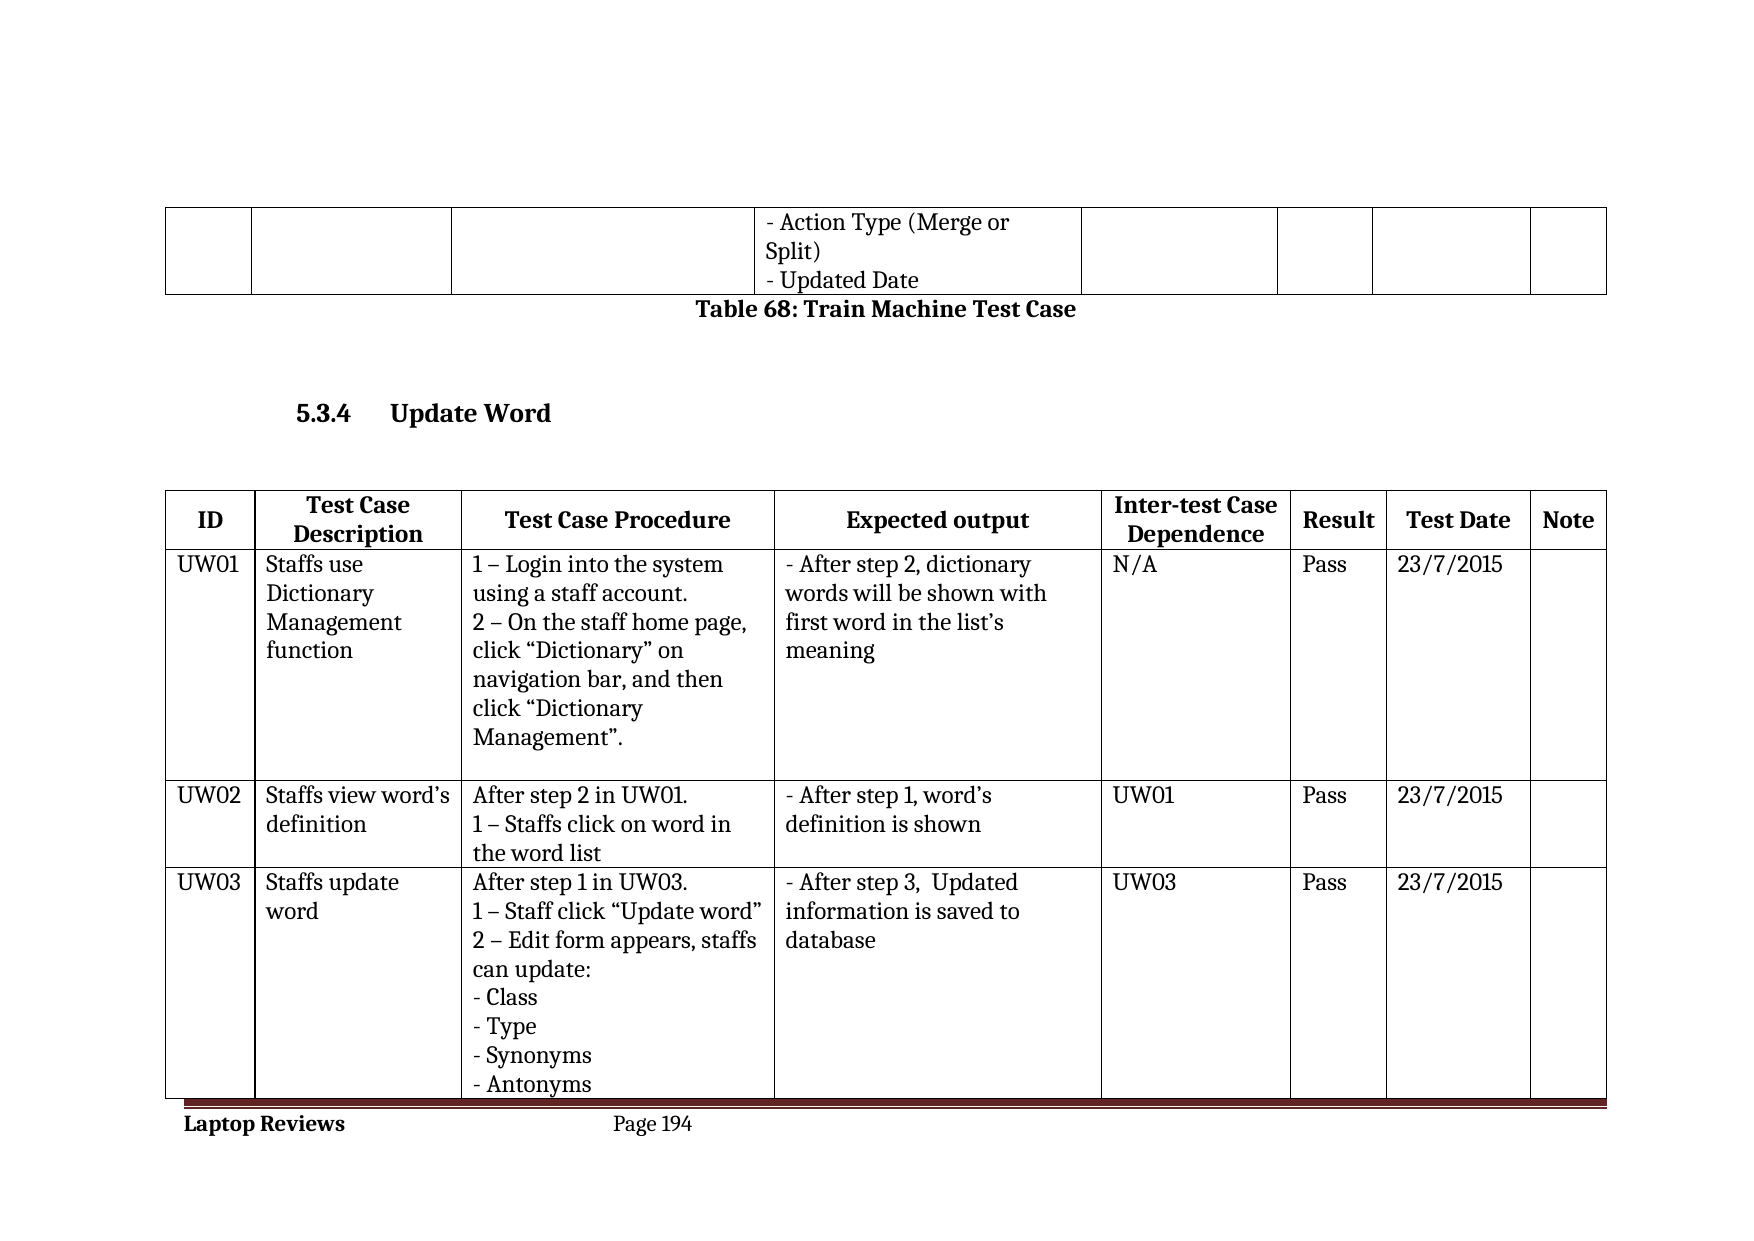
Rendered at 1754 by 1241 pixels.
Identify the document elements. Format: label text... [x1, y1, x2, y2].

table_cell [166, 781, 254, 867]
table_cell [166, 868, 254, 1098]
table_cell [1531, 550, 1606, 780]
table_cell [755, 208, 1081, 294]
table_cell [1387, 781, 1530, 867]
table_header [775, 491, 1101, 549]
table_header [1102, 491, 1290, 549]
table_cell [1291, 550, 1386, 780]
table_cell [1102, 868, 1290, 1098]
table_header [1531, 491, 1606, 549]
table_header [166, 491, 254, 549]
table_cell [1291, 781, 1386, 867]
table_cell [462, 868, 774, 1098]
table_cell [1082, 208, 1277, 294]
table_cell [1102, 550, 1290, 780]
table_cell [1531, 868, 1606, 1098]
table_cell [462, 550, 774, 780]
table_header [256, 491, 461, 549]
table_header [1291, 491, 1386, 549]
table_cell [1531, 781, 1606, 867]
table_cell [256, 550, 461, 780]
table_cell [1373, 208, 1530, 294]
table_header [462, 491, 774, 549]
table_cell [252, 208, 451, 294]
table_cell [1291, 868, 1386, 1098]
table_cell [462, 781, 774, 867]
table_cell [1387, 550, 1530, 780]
subtitle Update Word [296, 398, 1607, 429]
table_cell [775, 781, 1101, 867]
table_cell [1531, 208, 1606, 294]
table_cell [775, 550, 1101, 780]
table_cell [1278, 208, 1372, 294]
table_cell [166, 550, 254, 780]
text Table 68: Train Machine Test Case [165, 295, 1607, 324]
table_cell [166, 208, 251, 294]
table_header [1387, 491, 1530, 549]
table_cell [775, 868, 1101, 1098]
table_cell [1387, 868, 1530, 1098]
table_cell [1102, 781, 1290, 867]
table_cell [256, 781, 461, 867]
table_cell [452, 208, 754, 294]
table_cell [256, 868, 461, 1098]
